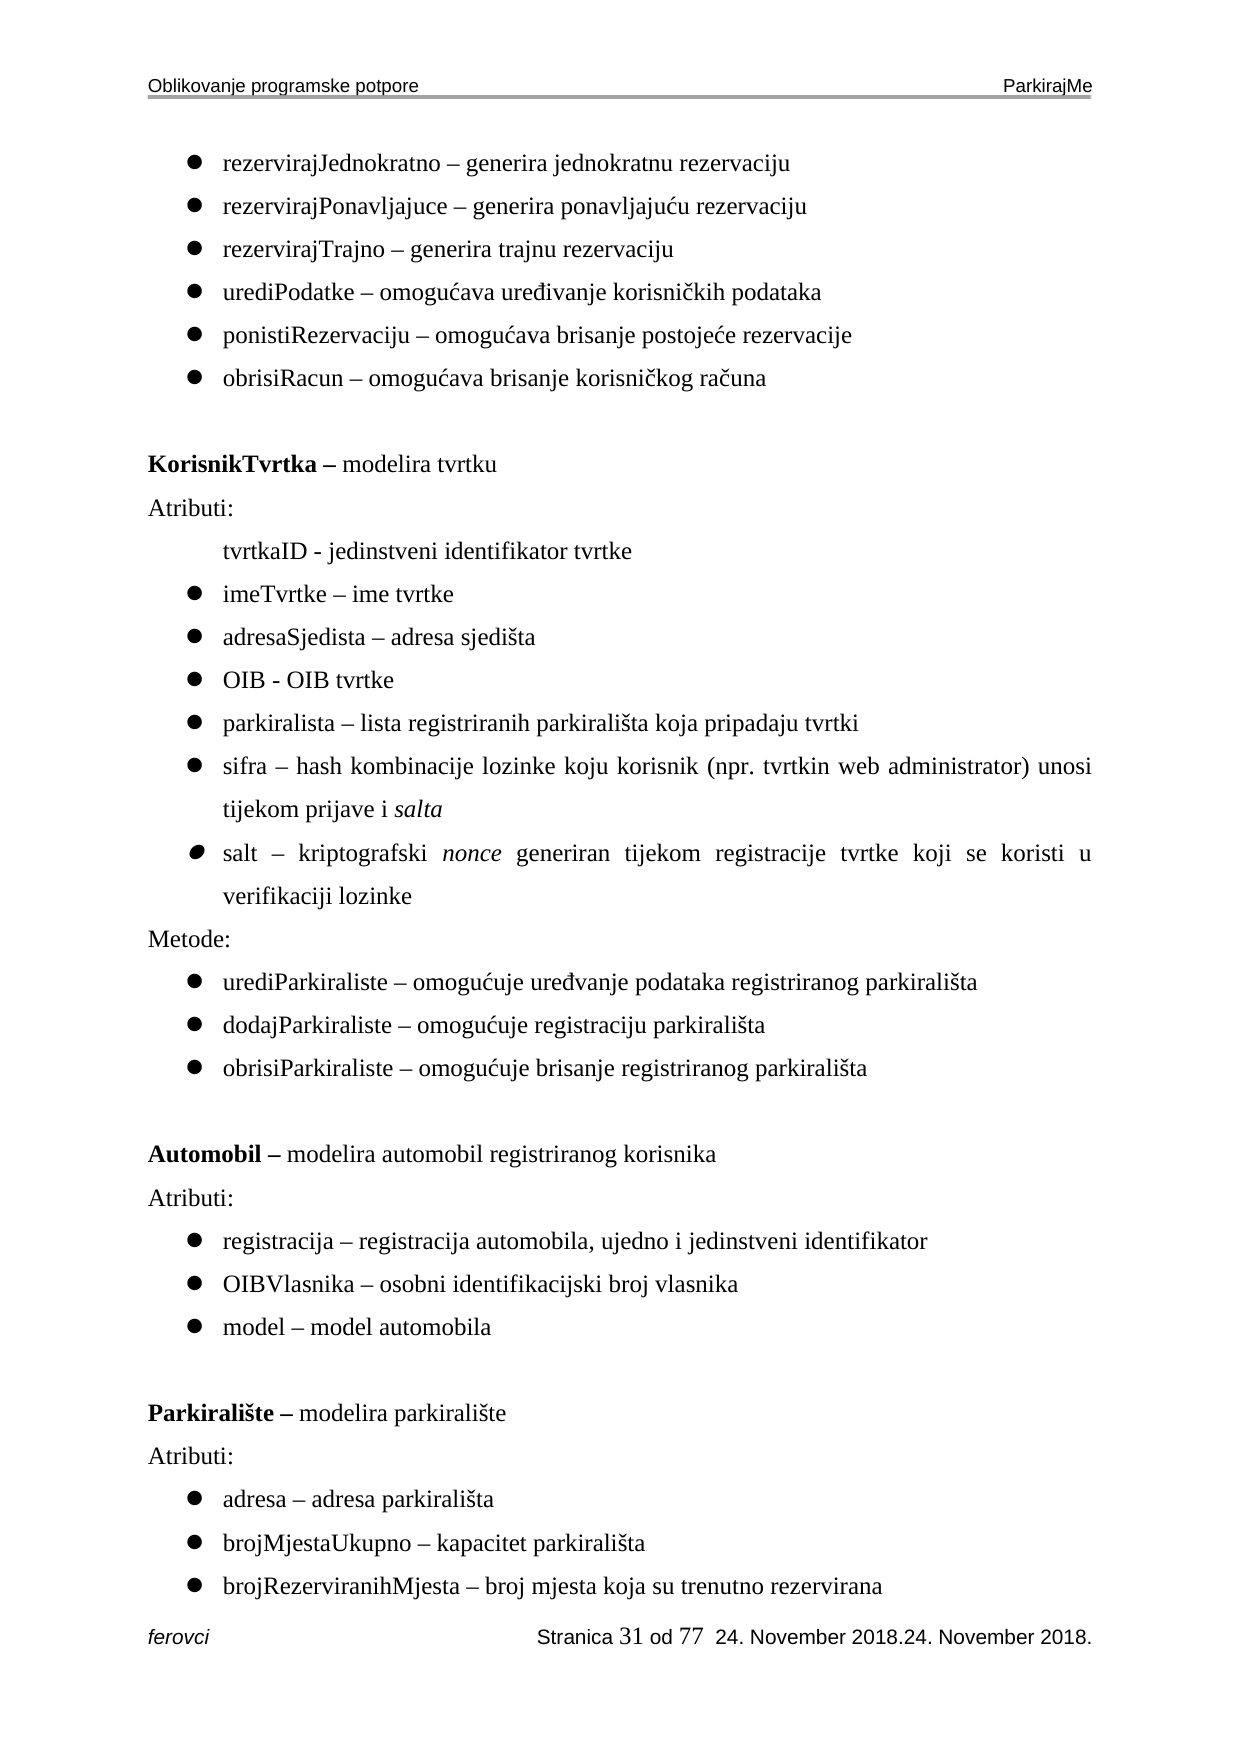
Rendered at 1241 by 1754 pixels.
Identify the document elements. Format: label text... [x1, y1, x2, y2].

picture [147, 95, 1092, 99]
list rezervirajPonavljajuce – generira ponavljajuću rezervaciju [185, 191, 1093, 219]
list adresa – adresa parkirališta [185, 1484, 1093, 1513]
list ponistiRezervaciju – omogućava brisanje postojeće rezervacije [185, 320, 1093, 349]
list parkiralista – lista registriranih parkirališta koja pripadaju tvrtki [185, 708, 1093, 737]
list adresaSjedista – adresa sjedišta [185, 622, 1093, 651]
text Atributi: [148, 1441, 1093, 1470]
list rezervirajTrajno – generira trajnu rezervaciju [185, 234, 1093, 263]
list obrisiRacun – omogućava brisanje korisničkog računa [185, 363, 1093, 392]
list model – model automobila [185, 1312, 1093, 1341]
list sifra – hash kombinacije lozinke koju korisnik (npr. tvrtkin web administrator) unosi tijekom prijave i salta [185, 751, 1093, 823]
list dodajParkiraliste – omogućuje registraciju parkirališta [185, 1010, 1093, 1039]
list imeTvrtke – ime tvrtke [185, 579, 1093, 608]
text Atributi: [148, 1183, 1093, 1211]
text KorisnikTvrtka – modelira tvrtku [148, 449, 1093, 478]
list salt – kriptografski nonce generiran tijekom registracije tvrtke koji se koristi u verifikaciji lozinke [185, 838, 1093, 909]
list obrisiParkiraliste – omogućuje brisanje registriranog parkirališta [185, 1053, 1093, 1082]
text Parkiralište – modelira parkiralište [148, 1398, 1093, 1427]
text Automobil – modelira automobil registriranog korisnika [148, 1139, 1093, 1168]
list registracija – registracija automobila, ujedno i jedinstveni identifikator [185, 1226, 1093, 1254]
text Atributi: [148, 493, 1093, 521]
list OIBVlasnika – osobni identifikacijski broj vlasnika [185, 1269, 1093, 1298]
text Metode: [148, 924, 1093, 953]
list brojMjestaUkupno – kapacitet parkirališta [185, 1528, 1093, 1556]
list urediPodatke – omogućava uređivanje korisničkih podataka [185, 277, 1093, 306]
list urediParkiraliste – omogućuje uređvanje podataka registriranog parkirališta [185, 967, 1093, 996]
list rezervirajJednokratno – generira jednokratnu rezervaciju [185, 148, 1093, 176]
list OIB - OIB tvrtke [185, 665, 1093, 694]
list brojRezerviranihMjesta – broj mjesta koja su trenutno rezervirana [185, 1571, 1093, 1599]
text tvrtkaID - jedinstveni identifikator tvrtke [148, 536, 1093, 564]
